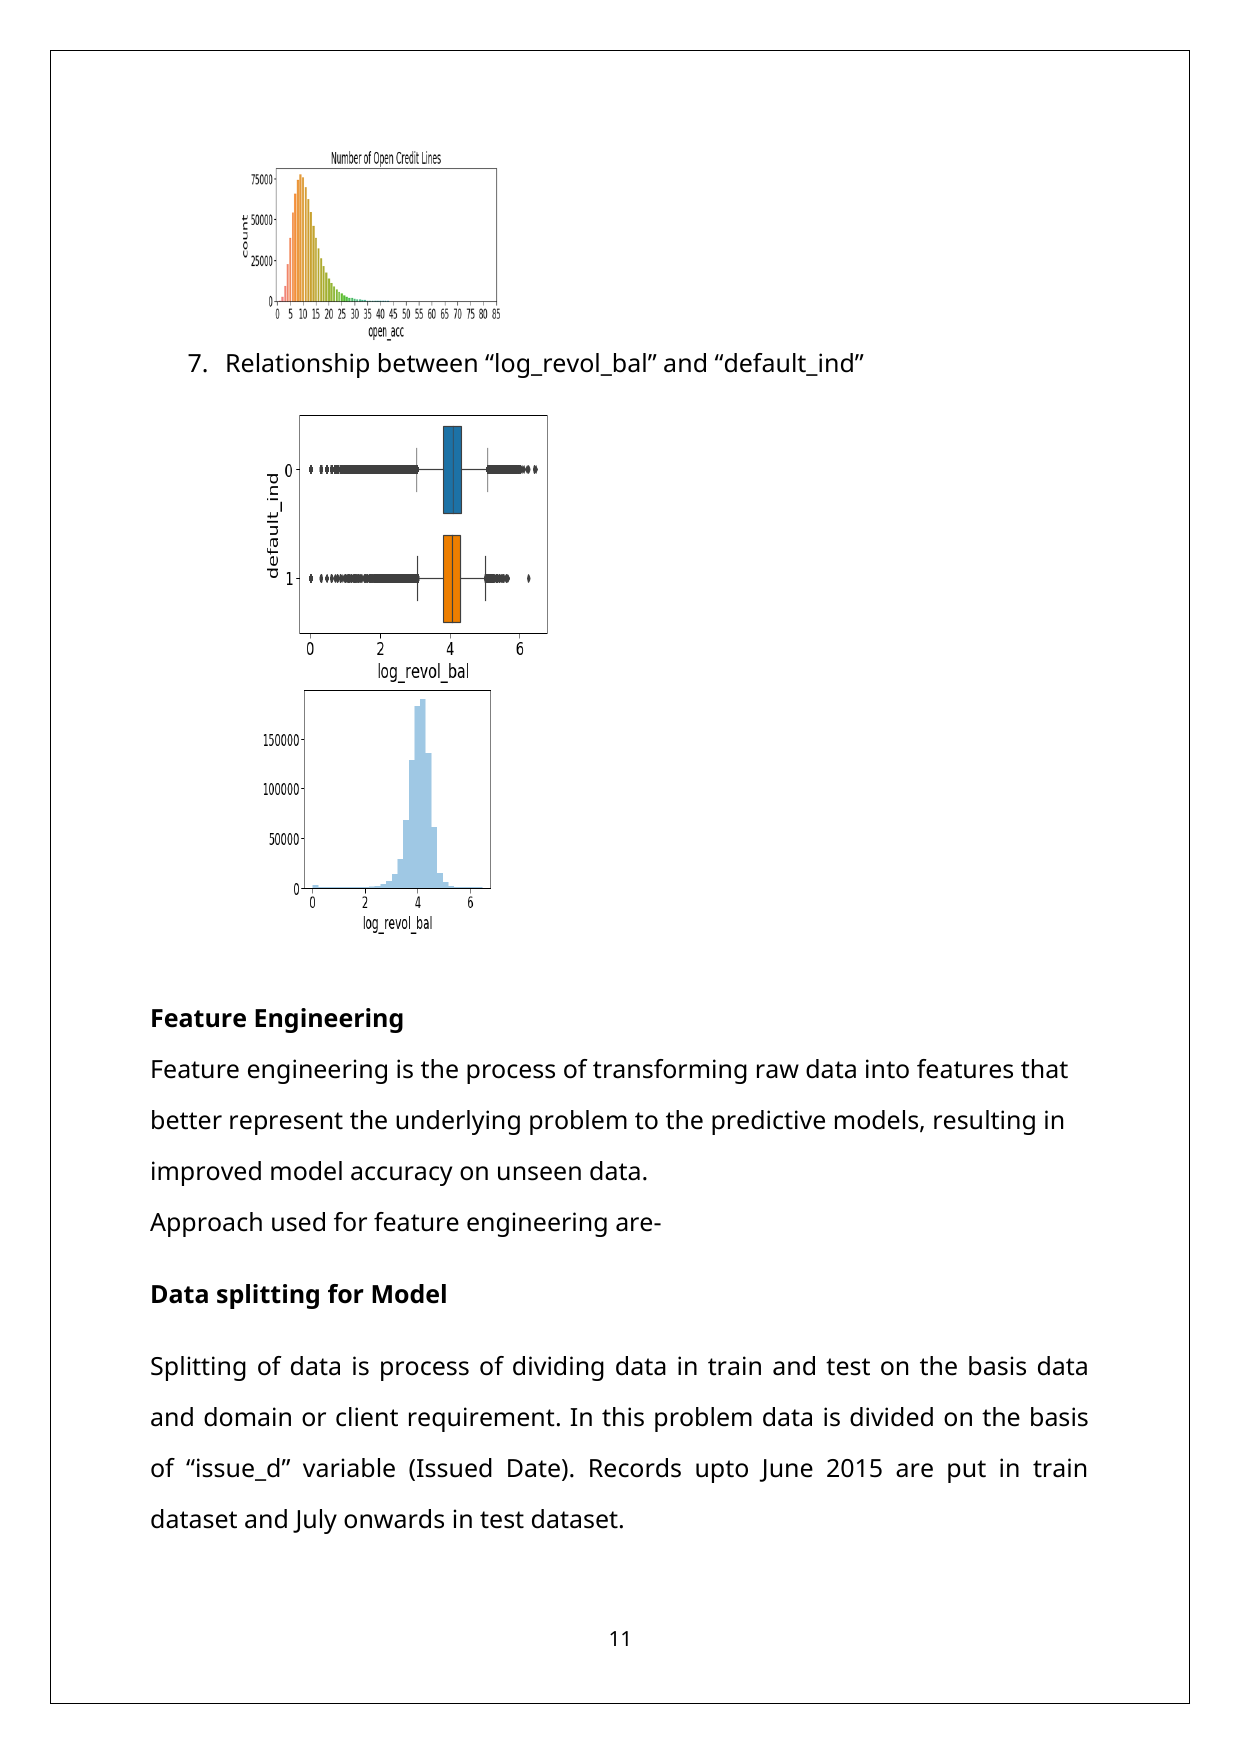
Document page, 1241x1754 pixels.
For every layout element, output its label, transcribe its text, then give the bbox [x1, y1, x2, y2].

picture [225, 150, 523, 346]
picture [225, 413, 602, 946]
text Feature engineering is the process of transforming raw data into features that better represent the underlying problem to the predictive models, resulting in improved model accuracy on unseen data. [150, 1052, 1090, 1188]
text Approach used for feature engineering are- [150, 1205, 1090, 1239]
subtitle Feature Engineering [150, 1001, 1090, 1034]
list Relationship between “log_revol_bal” and “default_ind” [187, 346, 1090, 379]
subtitle Splitting of data is process of dividing data in train and test on the basis data and domain or client requirement. In this problem data is divided on the basis of “issue_d” variable (Issued Date). Records upto June 2015 are put in train dataset and July onwards in test dataset. [150, 1348, 1090, 1536]
subtitle Data splitting for Model [150, 1277, 1090, 1311]
